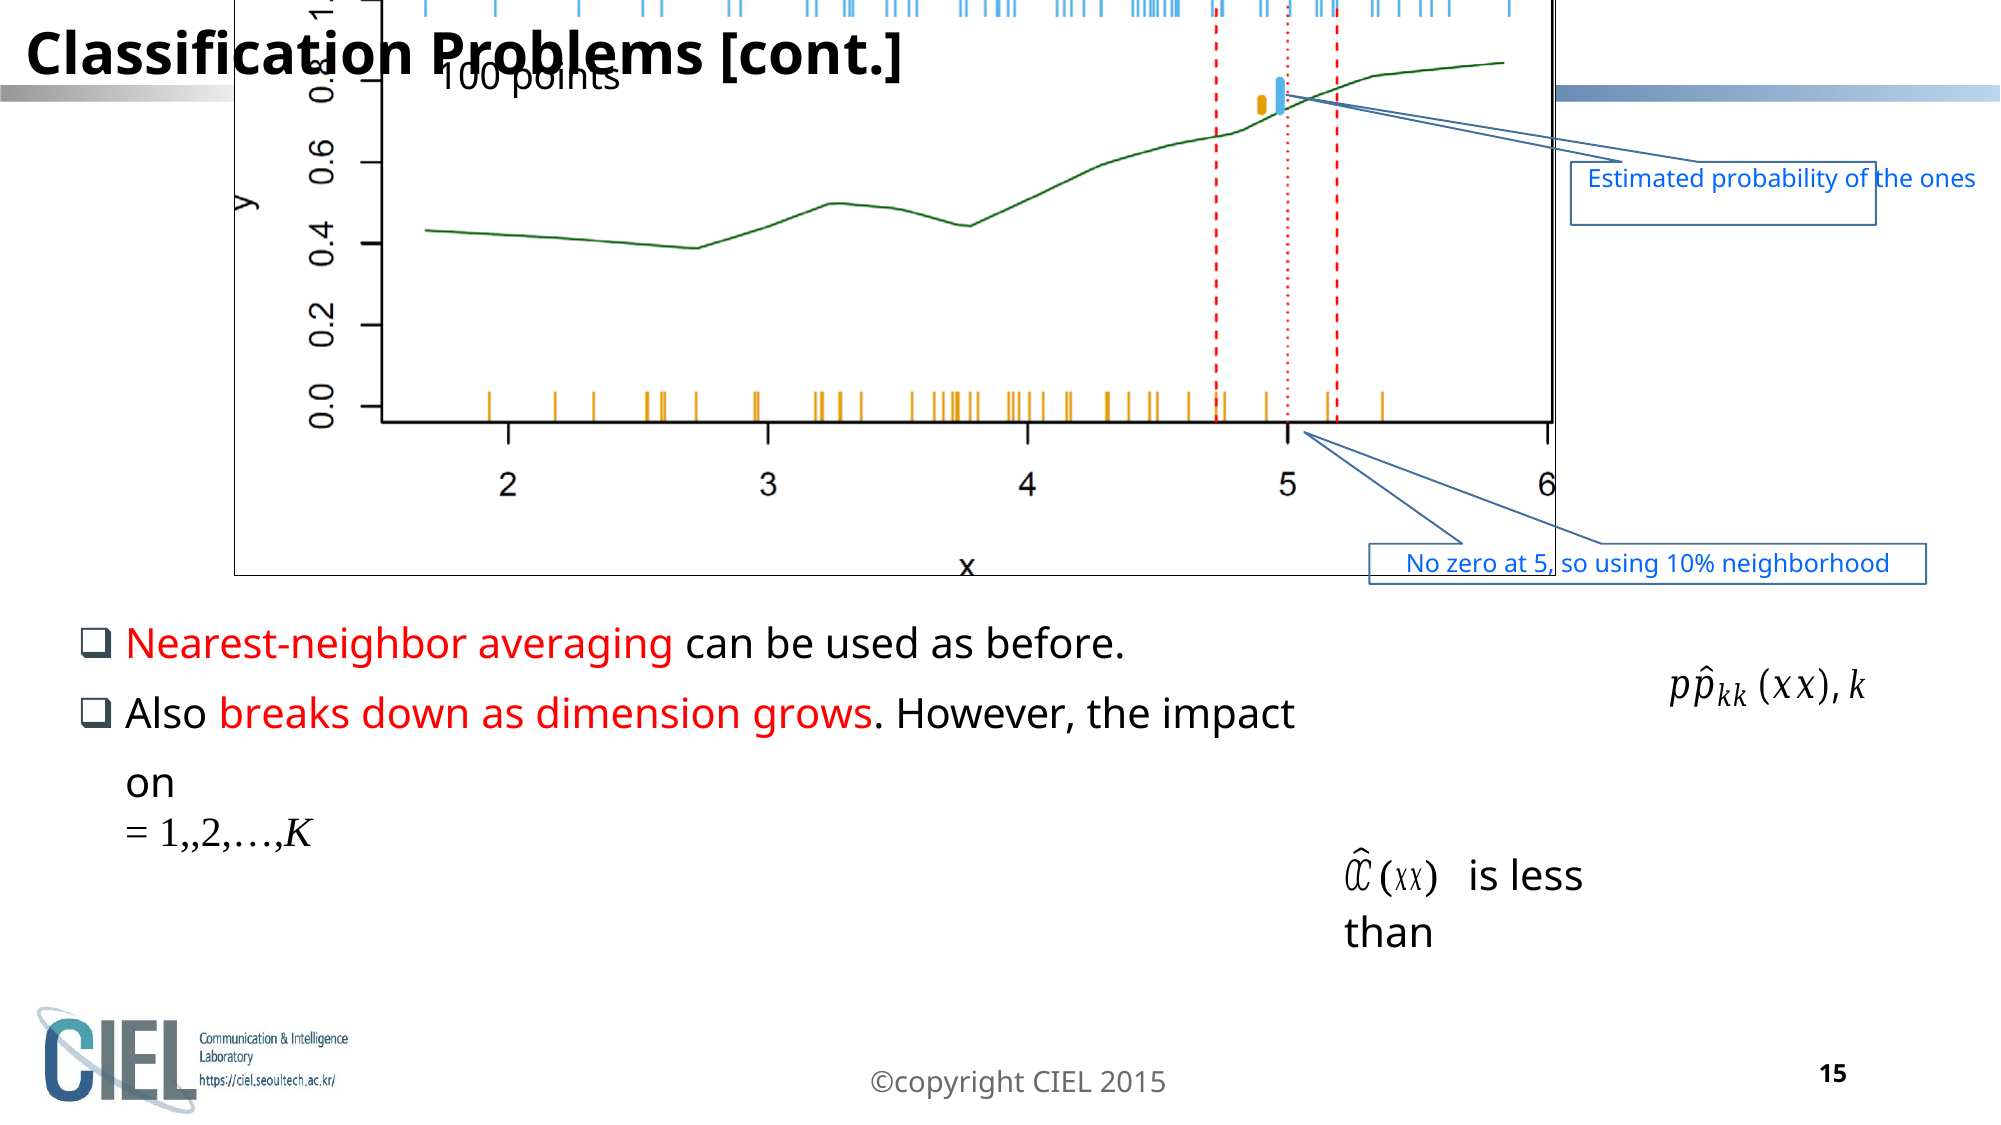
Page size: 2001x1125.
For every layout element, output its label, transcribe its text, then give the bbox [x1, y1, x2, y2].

picture [1556, 85, 2000, 102]
text = 1,,2,…,K [125, 812, 1329, 855]
subtitle Classification Problems [cont.] [25, 0, 1983, 93]
text ©copyright CIEL 2015 15 [870, 1055, 1983, 1101]
picture [32, 997, 356, 1116]
picture [1398, 115, 1555, 147]
list Also breaks down as dimension grows. However, the impact on [77, 673, 1329, 812]
picture [1318, 439, 1555, 575]
picture [0, 85, 234, 102]
text 𝐶𝐶̂(𝑥𝑥) is less than [1344, 839, 1653, 959]
text 𝑝𝑝̂𝑘𝑘 (𝑥𝑥), k [1667, 654, 1983, 713]
list Nearest-neighbor averaging can be used as before. [77, 599, 1329, 673]
picture [235, 93, 1555, 575]
picture [1287, 93, 1555, 137]
